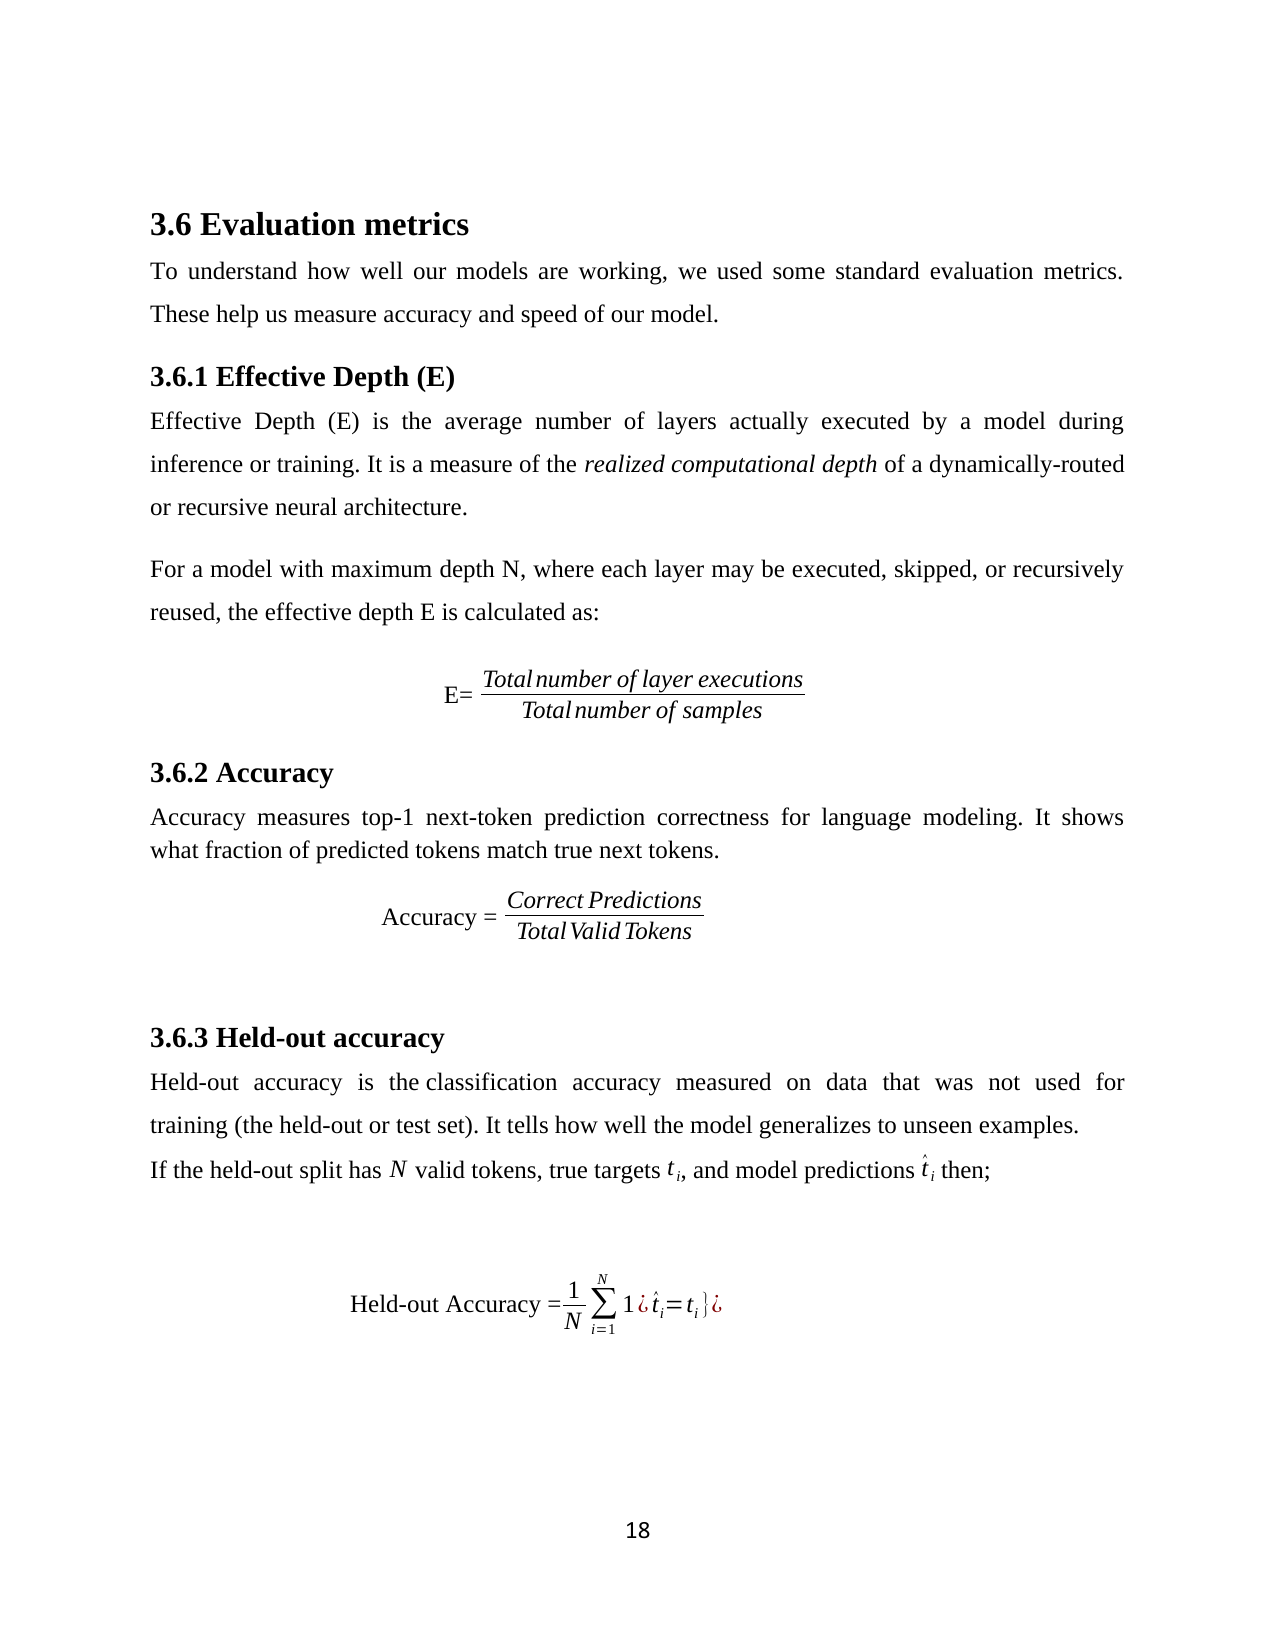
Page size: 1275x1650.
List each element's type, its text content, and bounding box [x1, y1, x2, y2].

text If the held-out split has valid tokens, true targets , and model predictions then; [150, 1153, 1125, 1185]
subtitle 3.6 Evaluation metrics [150, 204, 1125, 242]
text Accuracy = [150, 887, 1125, 946]
text For a model with maximum depth N, where each layer may be executed, skipped, or recursively reused, the effective depth E is calculated as: [150, 554, 1125, 626]
subtitle 3.6.3 Held-out accuracy [150, 1020, 1125, 1054]
subtitle 3.6.2 Accuracy [150, 755, 1125, 788]
text To understand how well our models are working, we used some standard evaluation metrics. These help us measure accuracy and speed of our model. [150, 256, 1125, 328]
text Effective Depth (E) is the average number of layers actually executed by a model during inference or training. It is a measure of the realized computational depth of a dynamically-routed or recursive neural architecture. [150, 406, 1125, 521]
text Held-out Accuracy = [150, 1270, 1125, 1337]
text E= [225, 665, 1125, 724]
text Accuracy measures top-1 next-token prediction correctness for language modeling. It shows what fraction of predicted tokens match true next tokens. [150, 802, 1125, 864]
subtitle 3.6.1 Effective Depth (E) [150, 359, 1125, 393]
text Held-out accuracy is the classification accuracy measured on data that was not used for training (the held-out or test set). It tells how well the model generalizes to unseen examples. [150, 1067, 1125, 1139]
